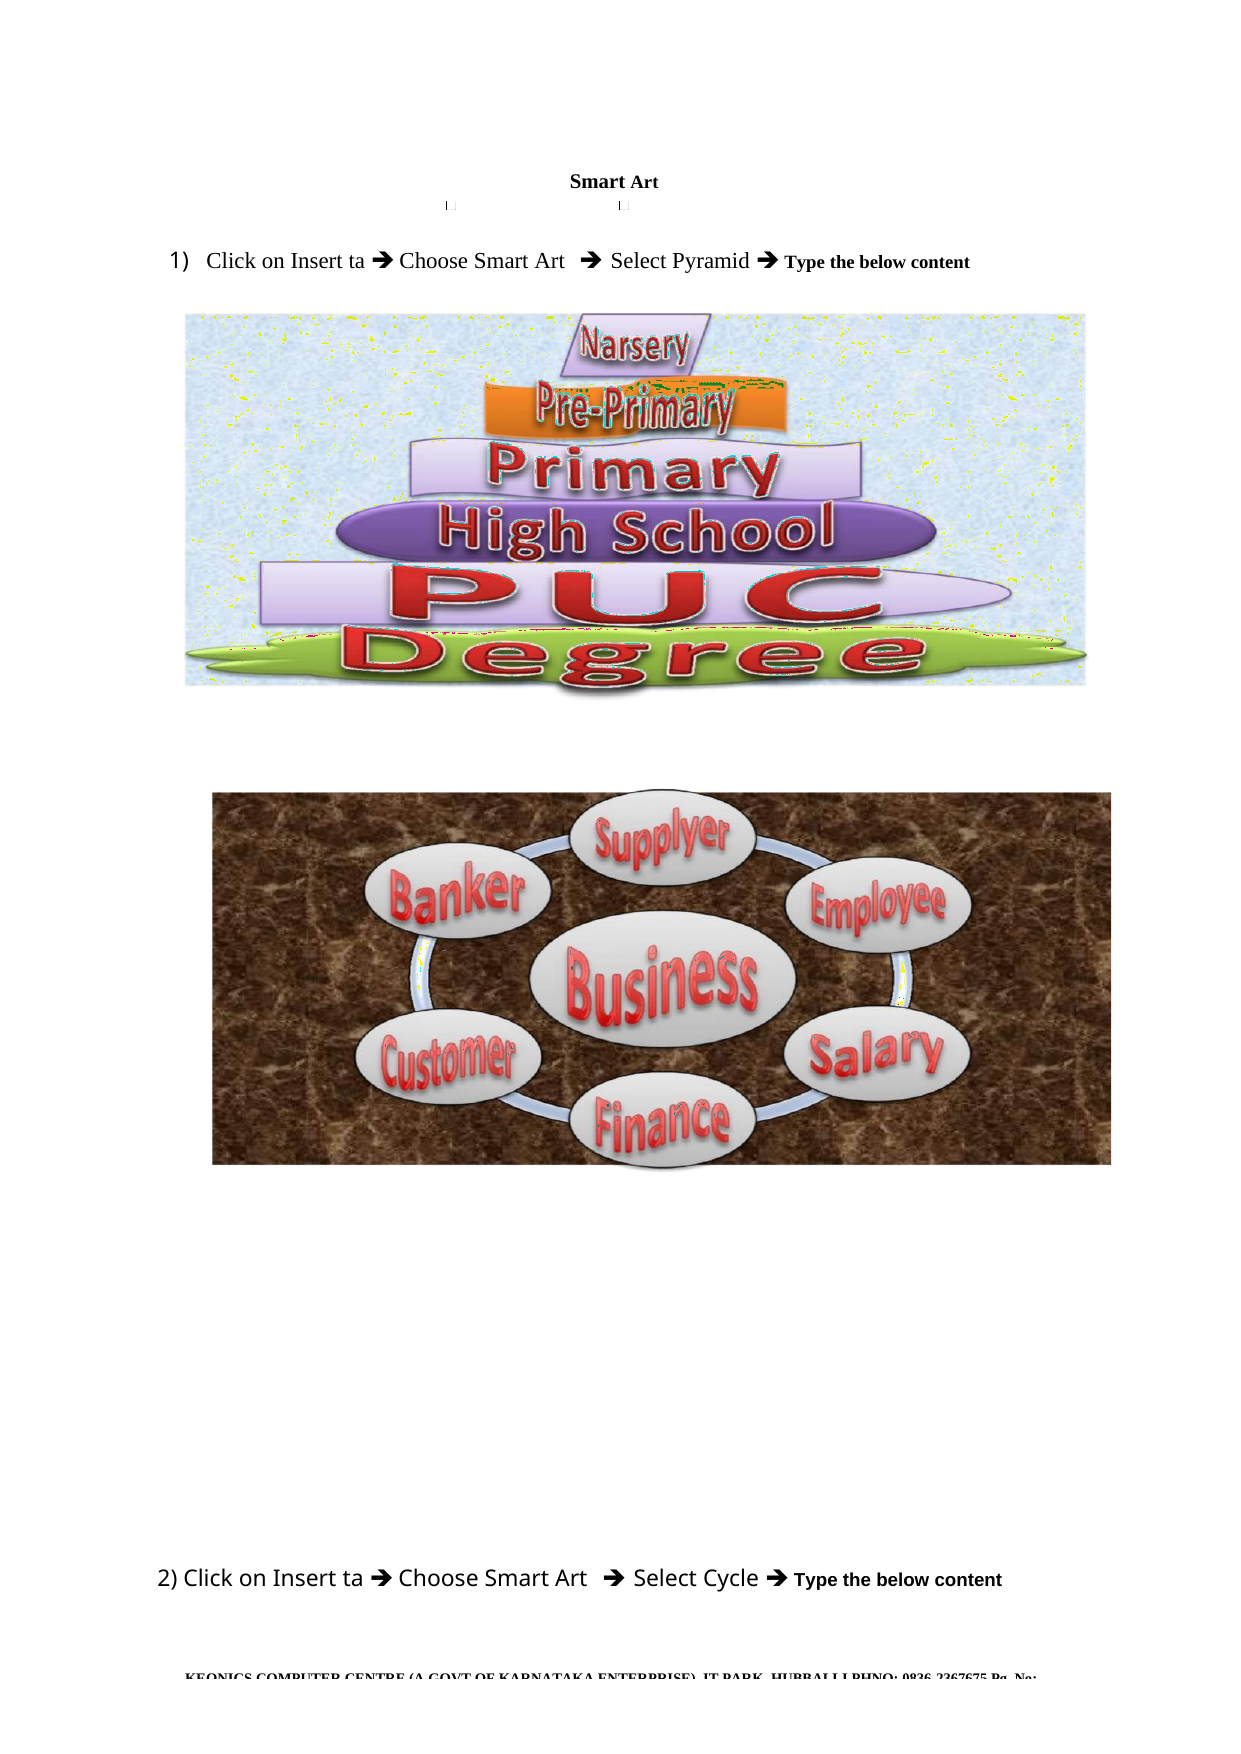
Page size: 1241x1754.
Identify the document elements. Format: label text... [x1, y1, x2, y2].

picture [446, 201, 456, 210]
picture [182, 312, 1112, 1173]
text Smart Art [28, 169, 1199, 193]
list Click on Insert ta Choose Smart Art Select Pyramid Type the below content [169, 244, 1215, 276]
picture [619, 201, 629, 210]
